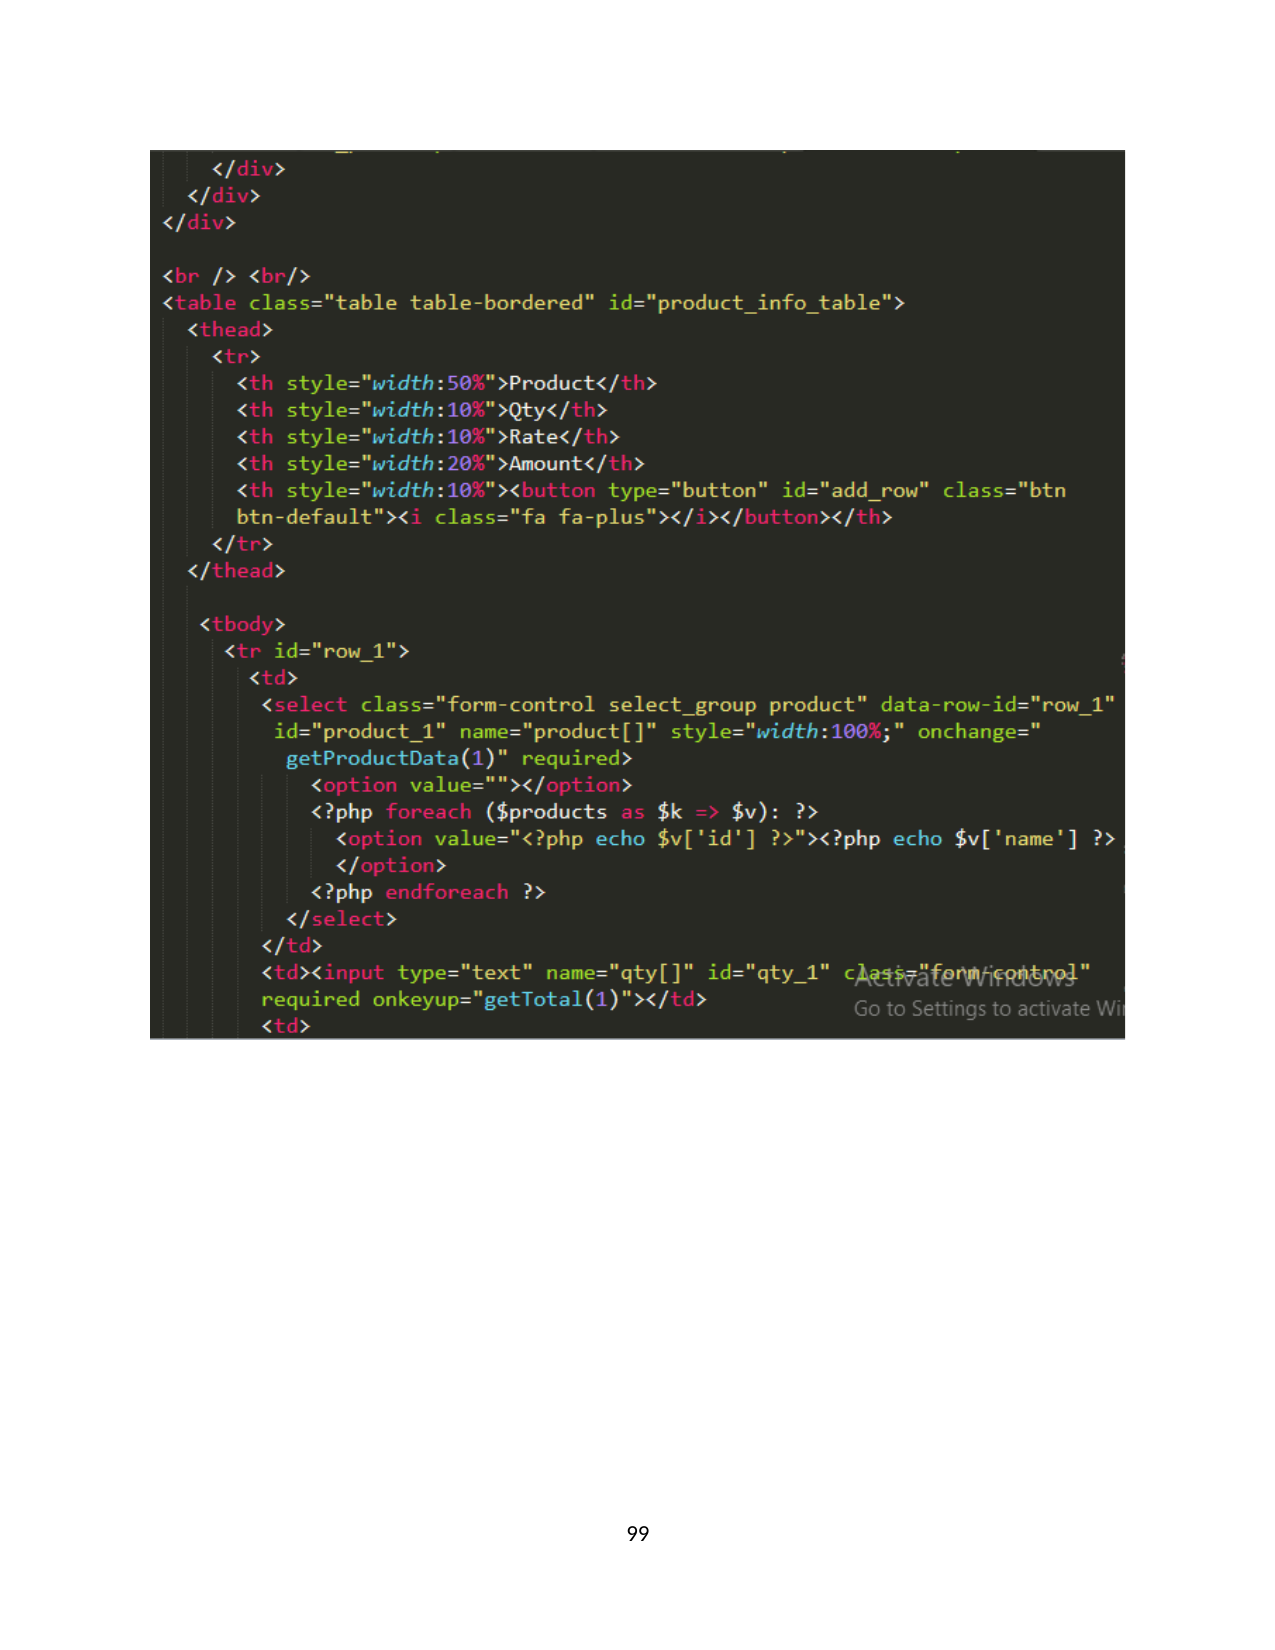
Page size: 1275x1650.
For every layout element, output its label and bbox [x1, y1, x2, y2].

picture [150, 150, 1125, 1040]
